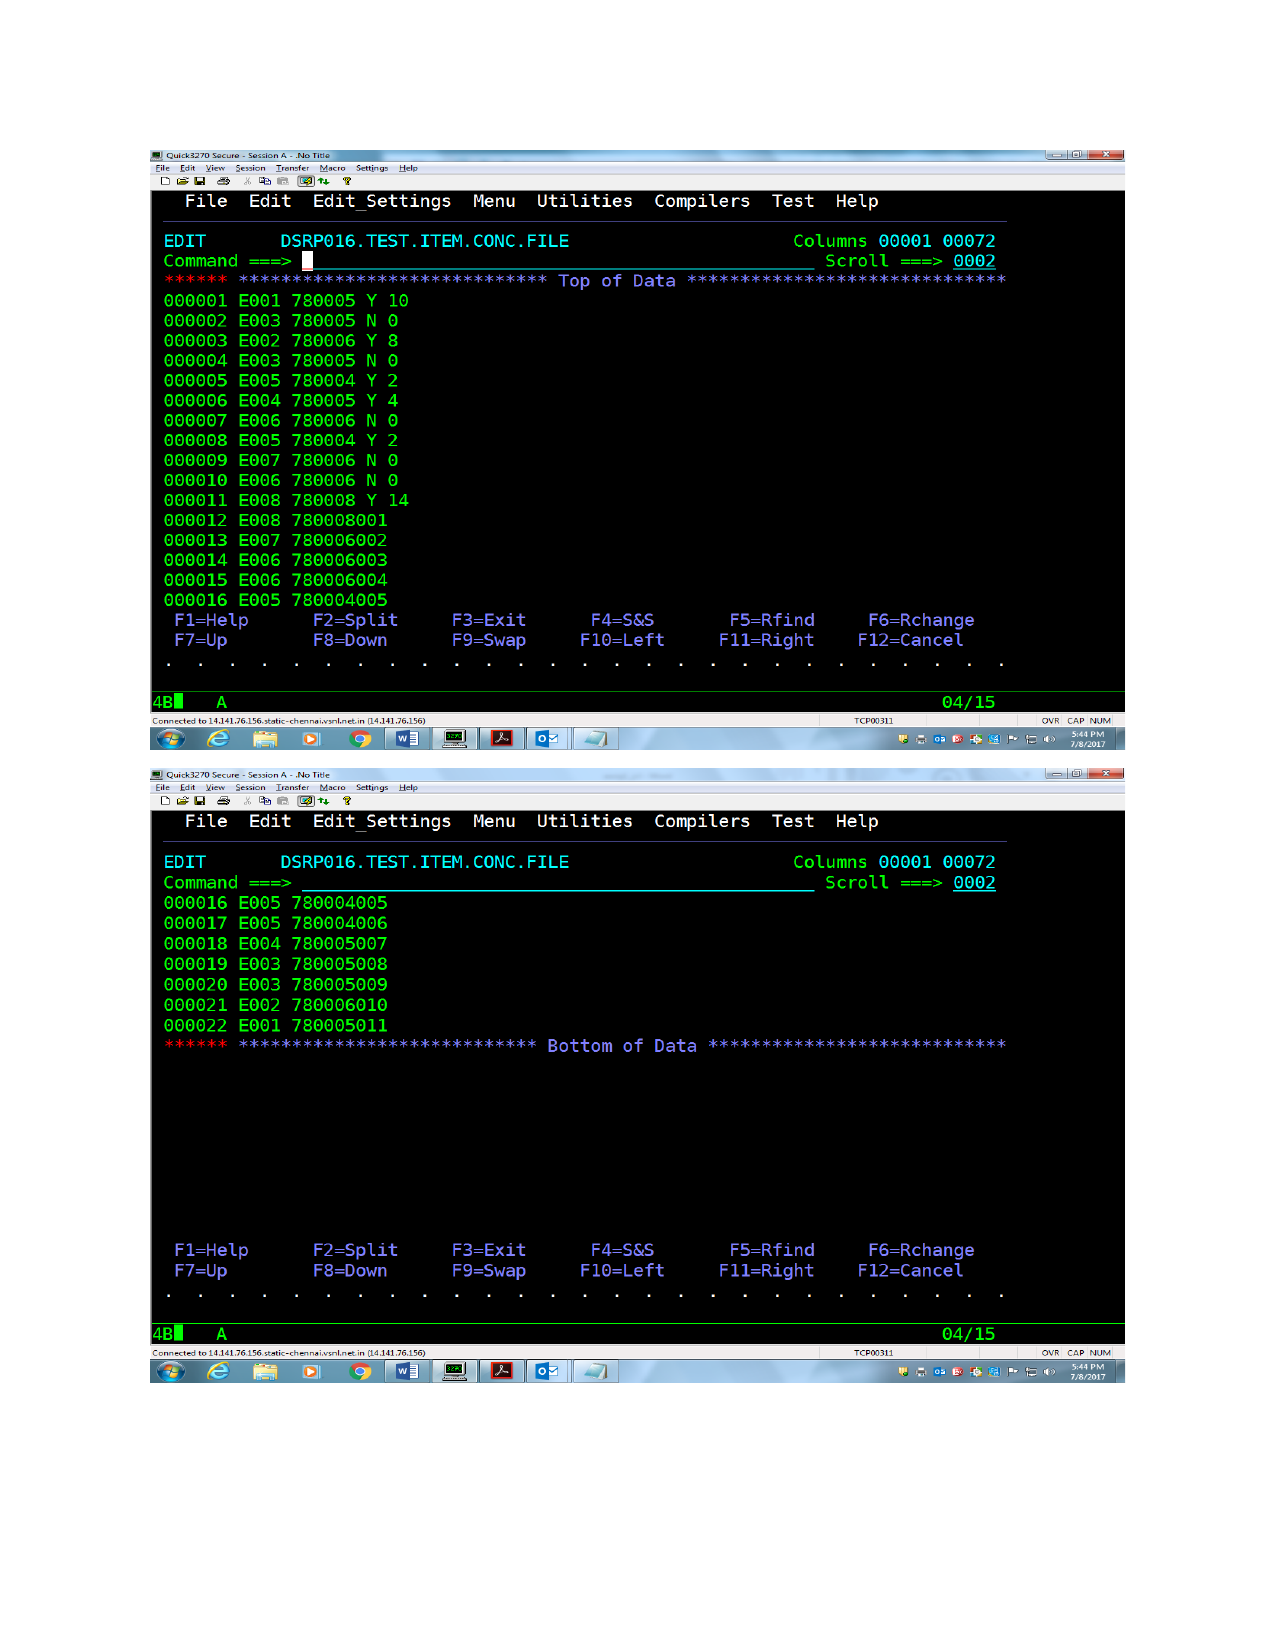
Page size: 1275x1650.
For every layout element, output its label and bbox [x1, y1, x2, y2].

picture [150, 768, 1125, 1383]
picture [150, 150, 1125, 750]
